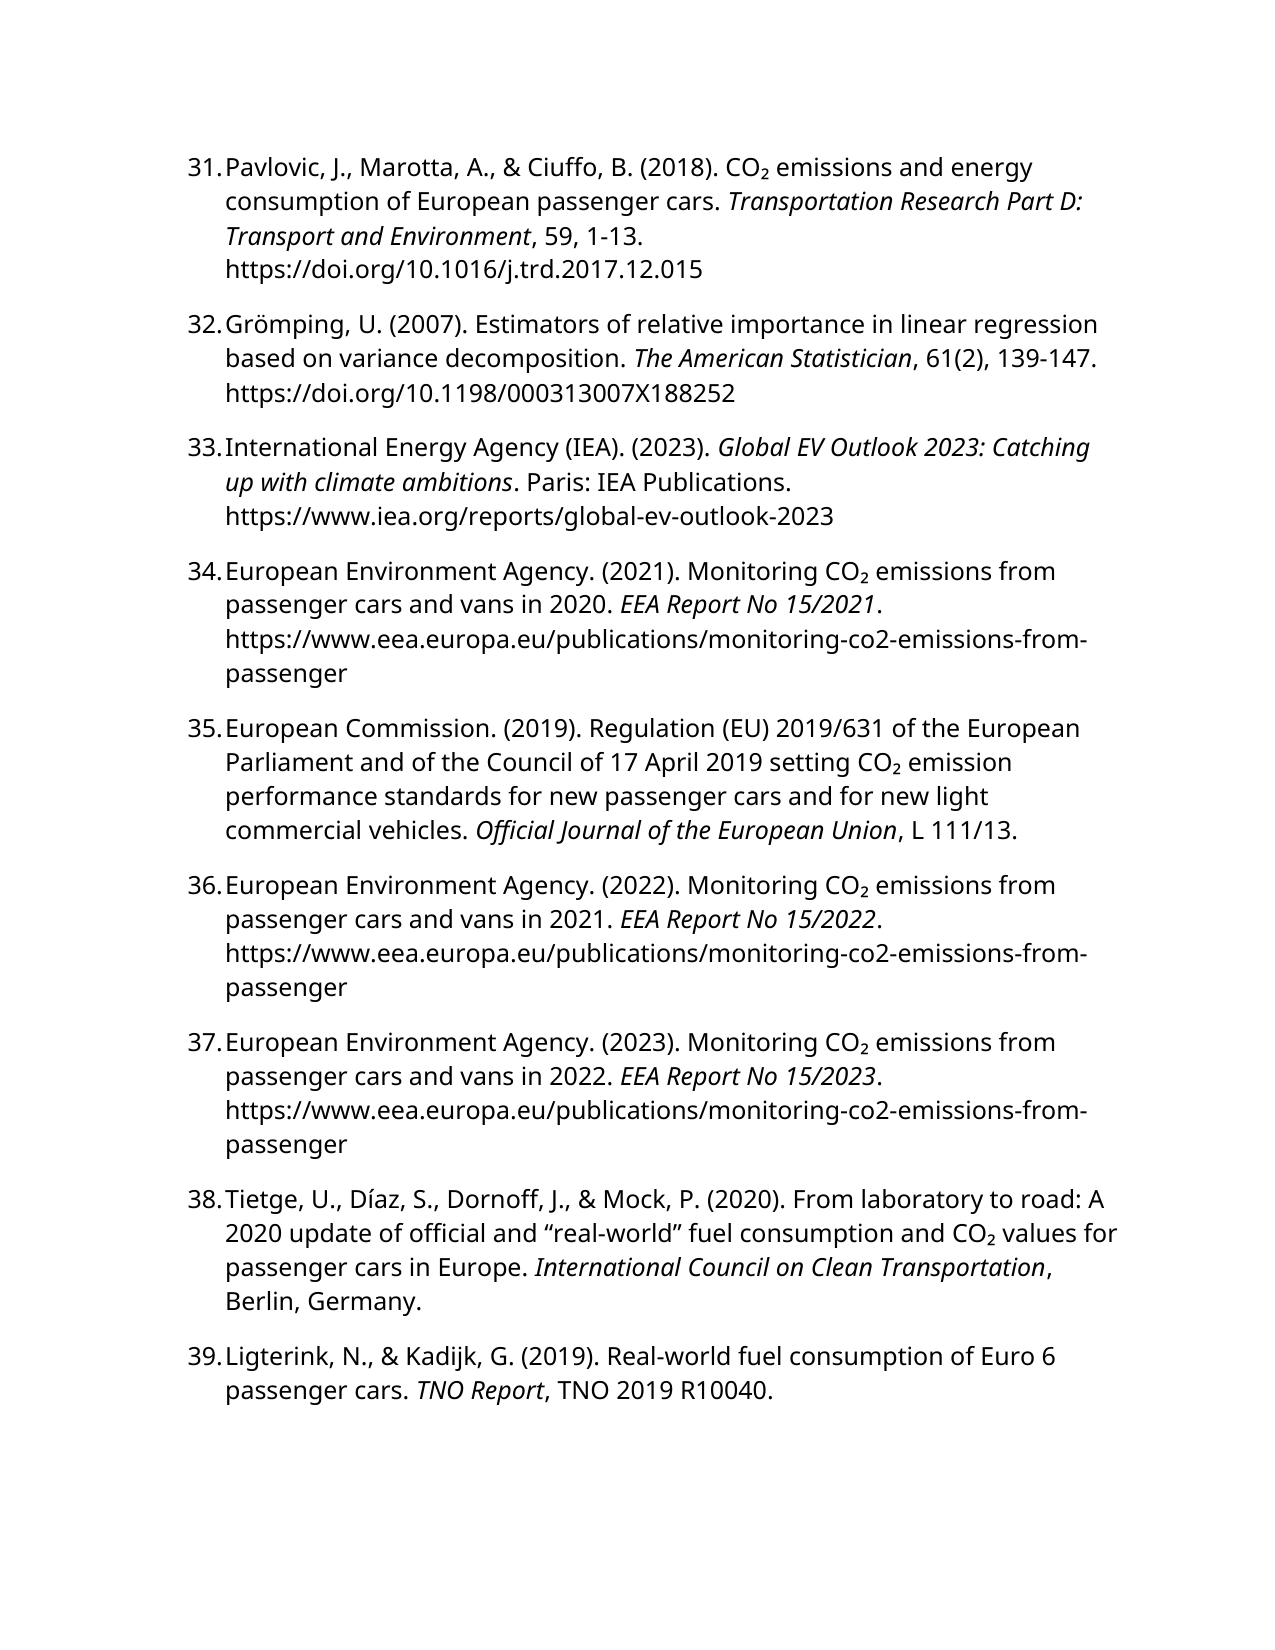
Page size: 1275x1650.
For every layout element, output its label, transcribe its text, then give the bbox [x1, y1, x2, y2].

list European Environment Agency. (2021). Monitoring CO₂ emissions from passenger cars and vans in 2020. EEA Report No 15/2021. https://www.eea.europa.eu/publications/monitoring-co2-emissions-from-passenger [187, 553, 1125, 689]
list Tietge, U., Díaz, S., Dornoff, J., & Mock, P. (2020). From laboratory to road: A 2020 update of official and “real-world” fuel consumption and CO₂ values for passenger cars in Europe. International Council on Clean Transportation, Berlin, Germany. [187, 1181, 1125, 1318]
list Ligterink, N., & Kadijk, G. (2019). Real-world fuel consumption of Euro 6 passenger cars. TNO Report, TNO 2019 R10040. [187, 1338, 1125, 1407]
list International Energy Agency (IEA). (2023). Global EV Outlook 2023: Catching up with climate ambitions. Paris: IEA Publications. https://www.iea.org/reports/global-ev-outlook-2023 [187, 430, 1125, 532]
list European Environment Agency. (2023). Monitoring CO₂ emissions from passenger cars and vans in 2022. EEA Report No 15/2023. https://www.eea.europa.eu/publications/monitoring-co2-emissions-from-passenger [187, 1024, 1125, 1161]
list European Environment Agency. (2022). Monitoring CO₂ emissions from passenger cars and vans in 2021. EEA Report No 15/2022. https://www.eea.europa.eu/publications/monitoring-co2-emissions-from-passenger [187, 867, 1125, 1003]
list Grömping, U. (2007). Estimators of relative importance in linear regression based on variance decomposition. The American Statistician, 61(2), 139-147. https://doi.org/10.1198/000313007X188252 [187, 307, 1125, 409]
list European Commission. (2019). Regulation (EU) 2019/631 of the European Parliament and of the Council of 17 April 2019 setting CO₂ emission performance standards for new passenger cars and for new light commercial vehicles. Official Journal of the European Union, L 111/13. [187, 710, 1125, 846]
list Pavlovic, J., Marotta, A., & Ciuffo, B. (2018). CO₂ emissions and energy consumption of European passenger cars. Transportation Research Part D: Transport and Environment, 59, 1-13. https://doi.org/10.1016/j.trd.2017.12.015 [187, 150, 1125, 286]
